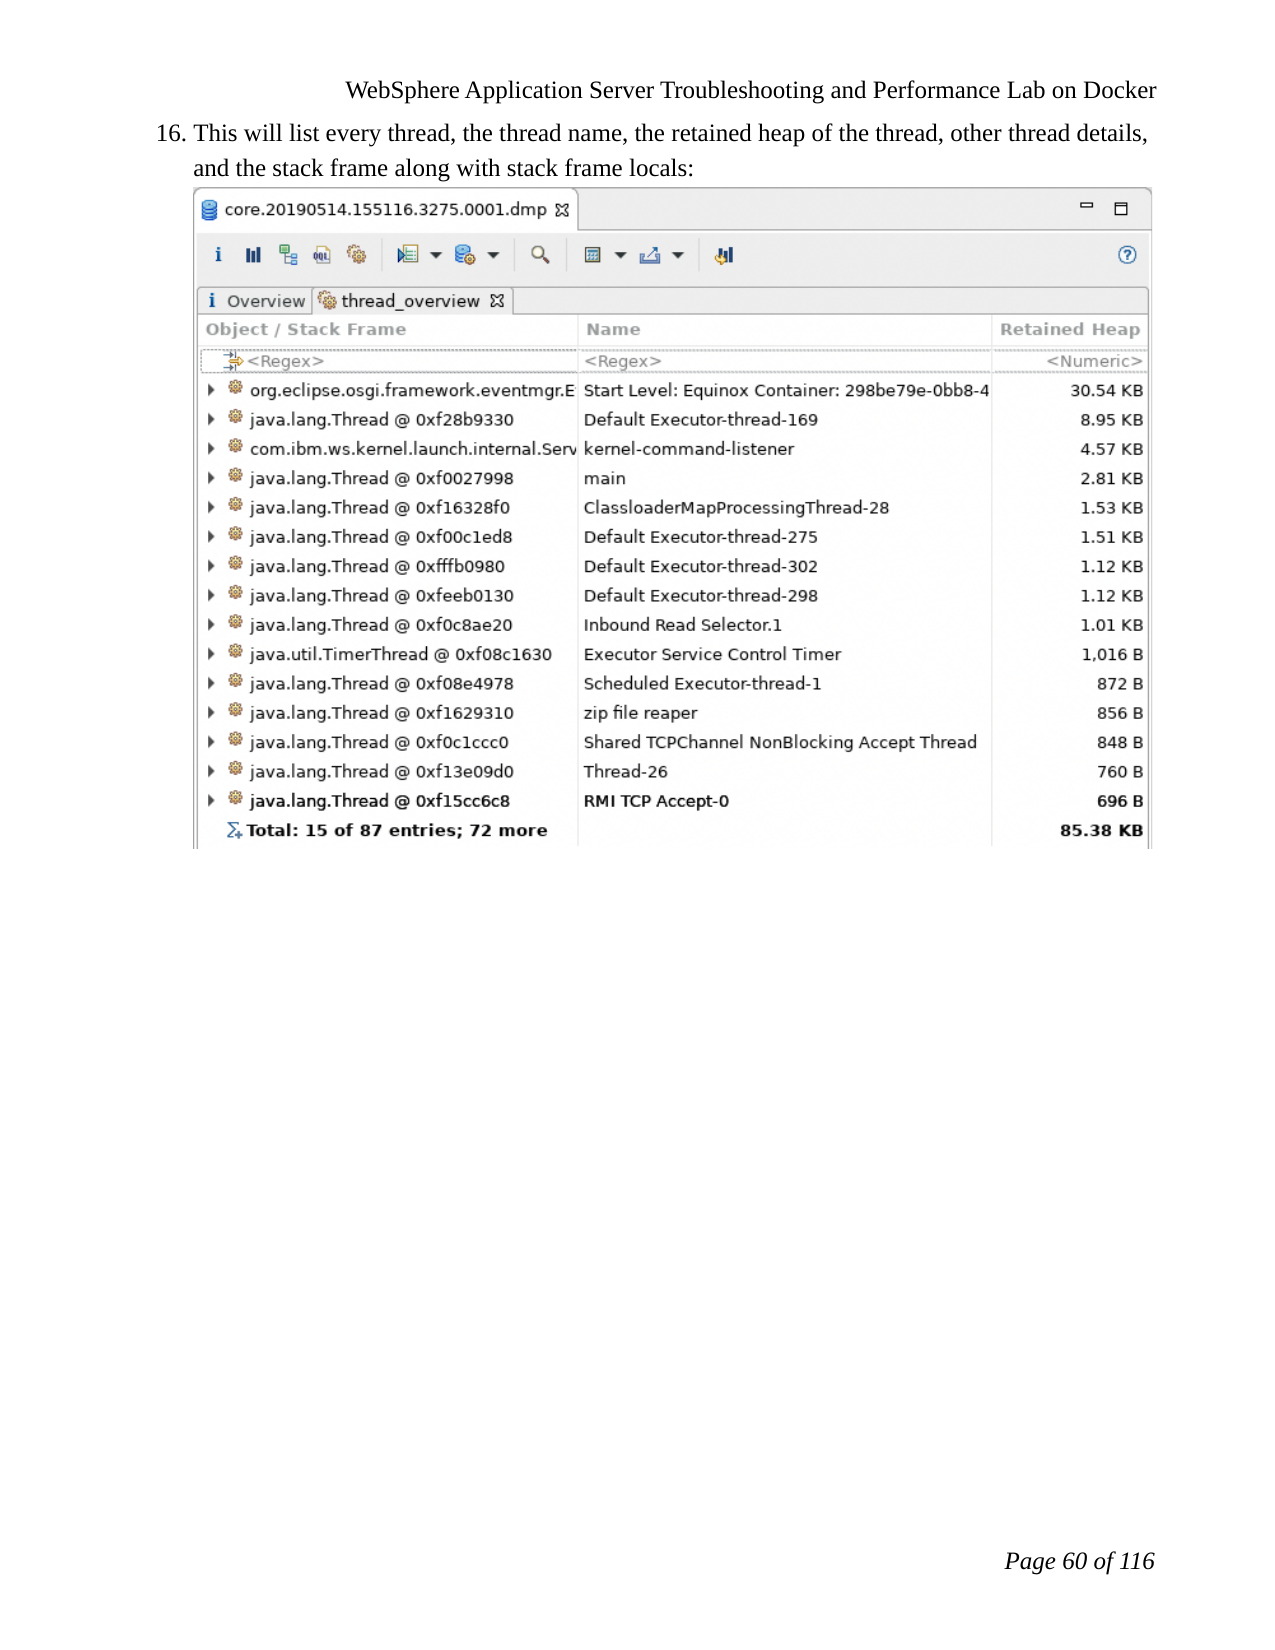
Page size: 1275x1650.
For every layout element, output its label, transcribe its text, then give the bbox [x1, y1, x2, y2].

picture [193, 187, 1153, 849]
